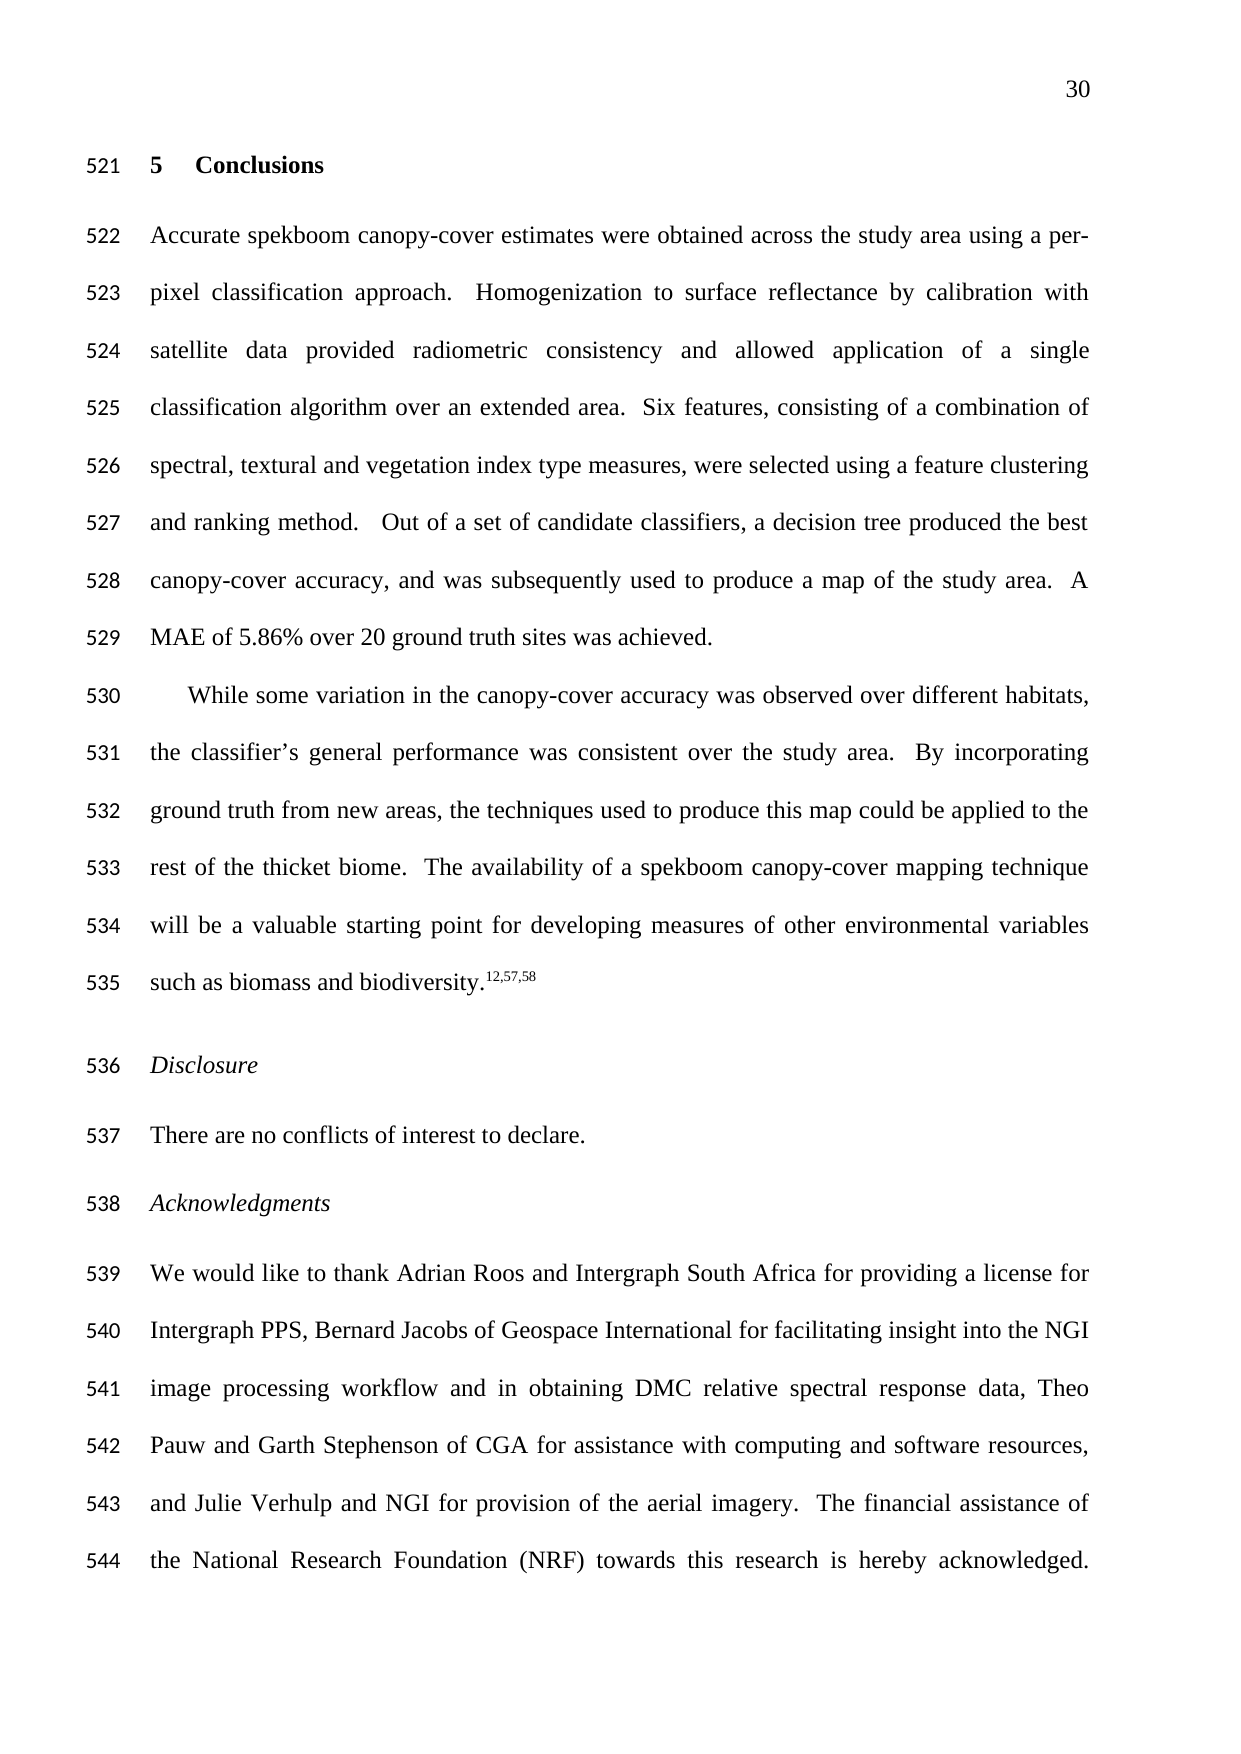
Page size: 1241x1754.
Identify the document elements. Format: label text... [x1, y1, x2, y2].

subtitle Acknowledgments [150, 1188, 1090, 1217]
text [150, 1258, 1090, 1574]
subtitle Conclusions [150, 150, 1090, 179]
text While some variation in the canopy-cover accuracy was observed over different habitats, the classifier’s general performance was consistent over the study area. By incorporating ground truth from new areas, the techniques used to produce this map could be applied to the rest of the thicket biome. The availability of a spekboom canopy-cover mapping technique will be a valuable starting point for developing measures of other environmental variables such as biomass and biodiversity.12,57,58 [150, 680, 1090, 996]
subtitle Disclosure [150, 1050, 1090, 1079]
text Accurate spekboom canopy-cover estimates were obtained across the study area using a per-pixel classification approach. Homogenization to surface reflectance by calibration with satellite data provided radiometric consistency and allowed application of a single classification algorithm over an extended area. Six features, consisting of a combination of spectral, textural and vegetation index type measures, were selected using a feature clustering and ranking method. Out of a set of candidate classifiers, a decision tree produced the best canopy-cover accuracy, and was subsequently used to produce a map of the study area. A MAE of 5.86% over 20 ground truth sites was achieved. [150, 220, 1090, 651]
text There are no conflicts of interest to declare. [150, 1120, 1090, 1149]
